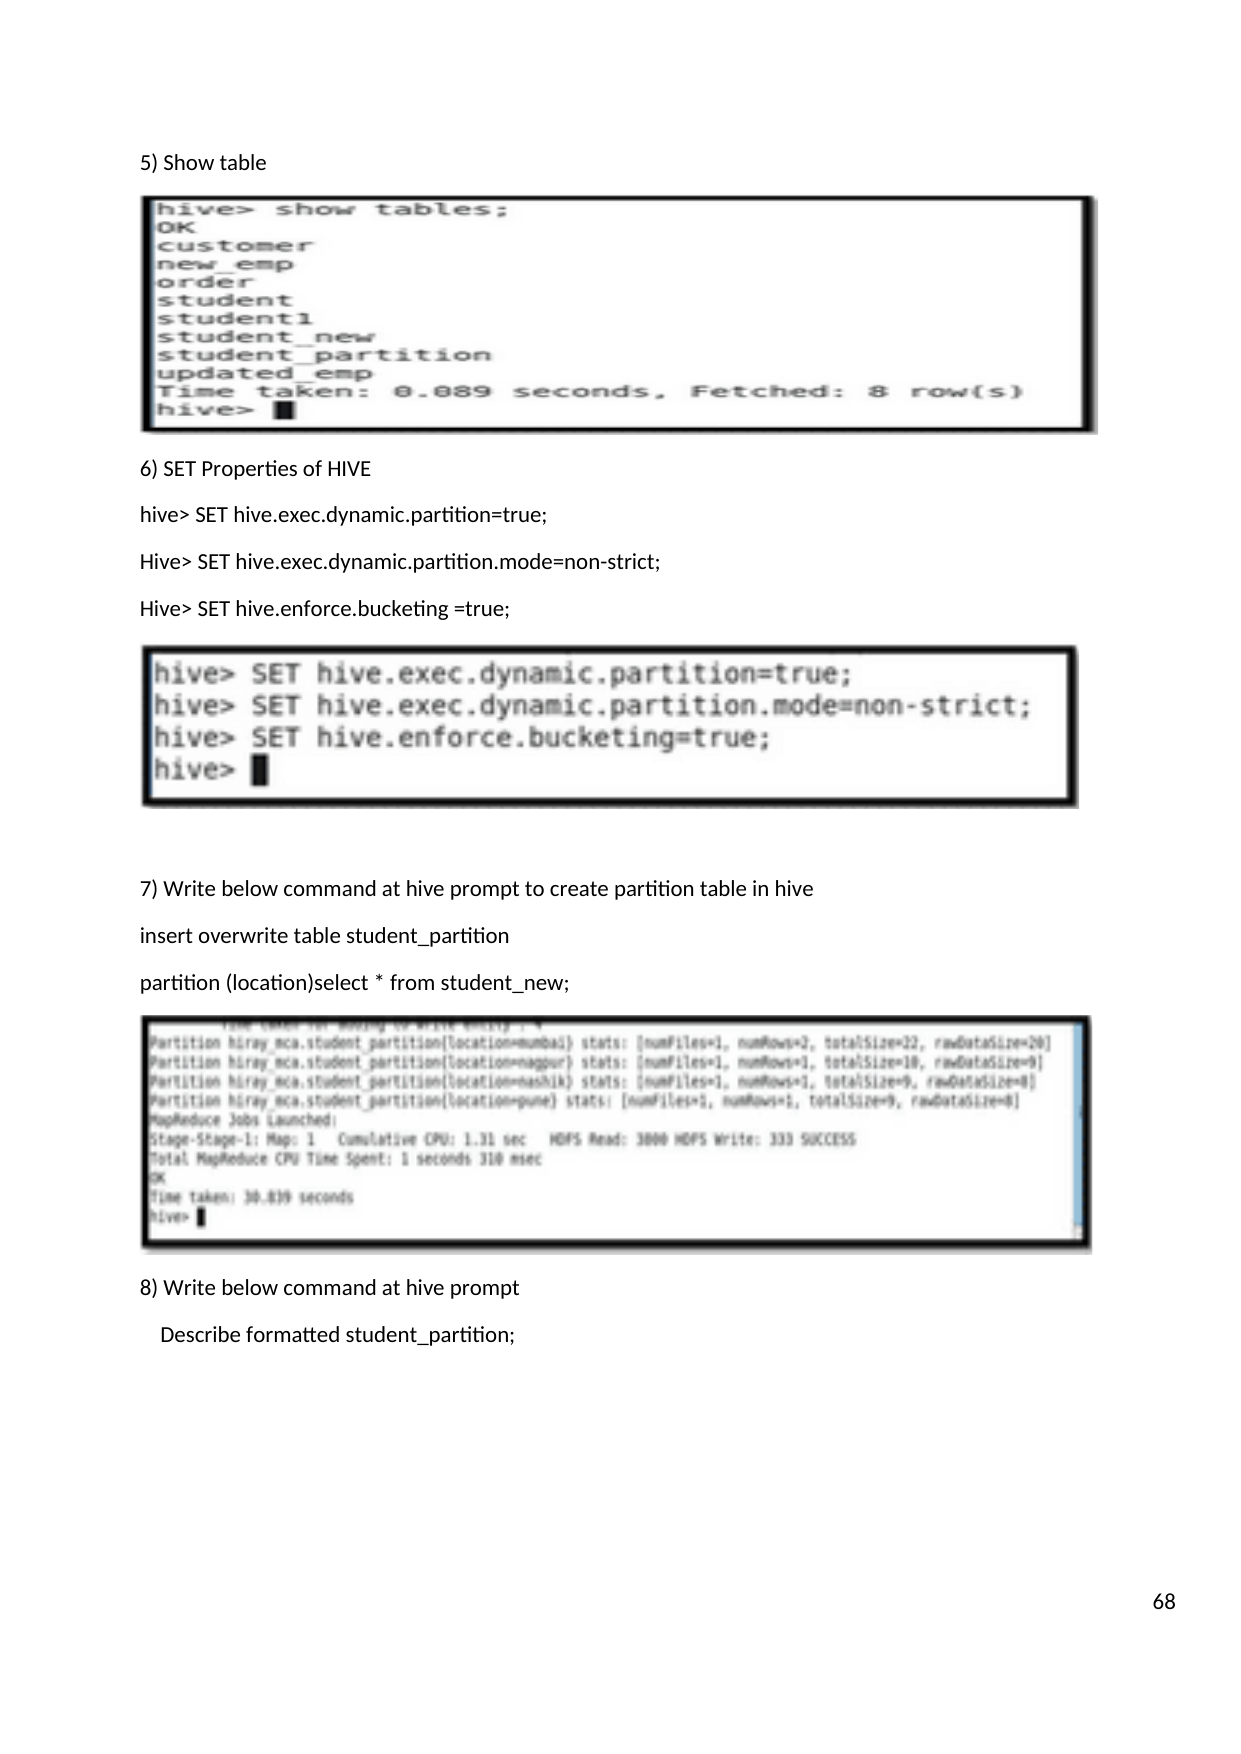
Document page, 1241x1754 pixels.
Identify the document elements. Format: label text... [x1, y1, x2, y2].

picture [139, 641, 1080, 809]
text insert overwrite table student_partition [139, 921, 1176, 949]
text 6) SET Properties of HIVE [139, 454, 1176, 482]
picture [139, 194, 1099, 435]
picture [139, 1015, 1093, 1255]
text hive> SET hive.exec.dynamic.partition=true; [139, 501, 1176, 529]
text Hive> SET hive.exec.dynamic.partition.mode=non-strict; [139, 547, 1176, 576]
text 7) Write below command at hive prompt to create partition table in hive [139, 874, 1176, 902]
text Describe formatted student_partition; [139, 1320, 1176, 1348]
text partition (location)select * from student_new; [139, 968, 1176, 996]
text Hive> SET hive.enforce.bucketing =true; [139, 594, 1176, 622]
text 8) Write below command at hive prompt [139, 1273, 1176, 1301]
text 5) Show table [139, 148, 1176, 176]
